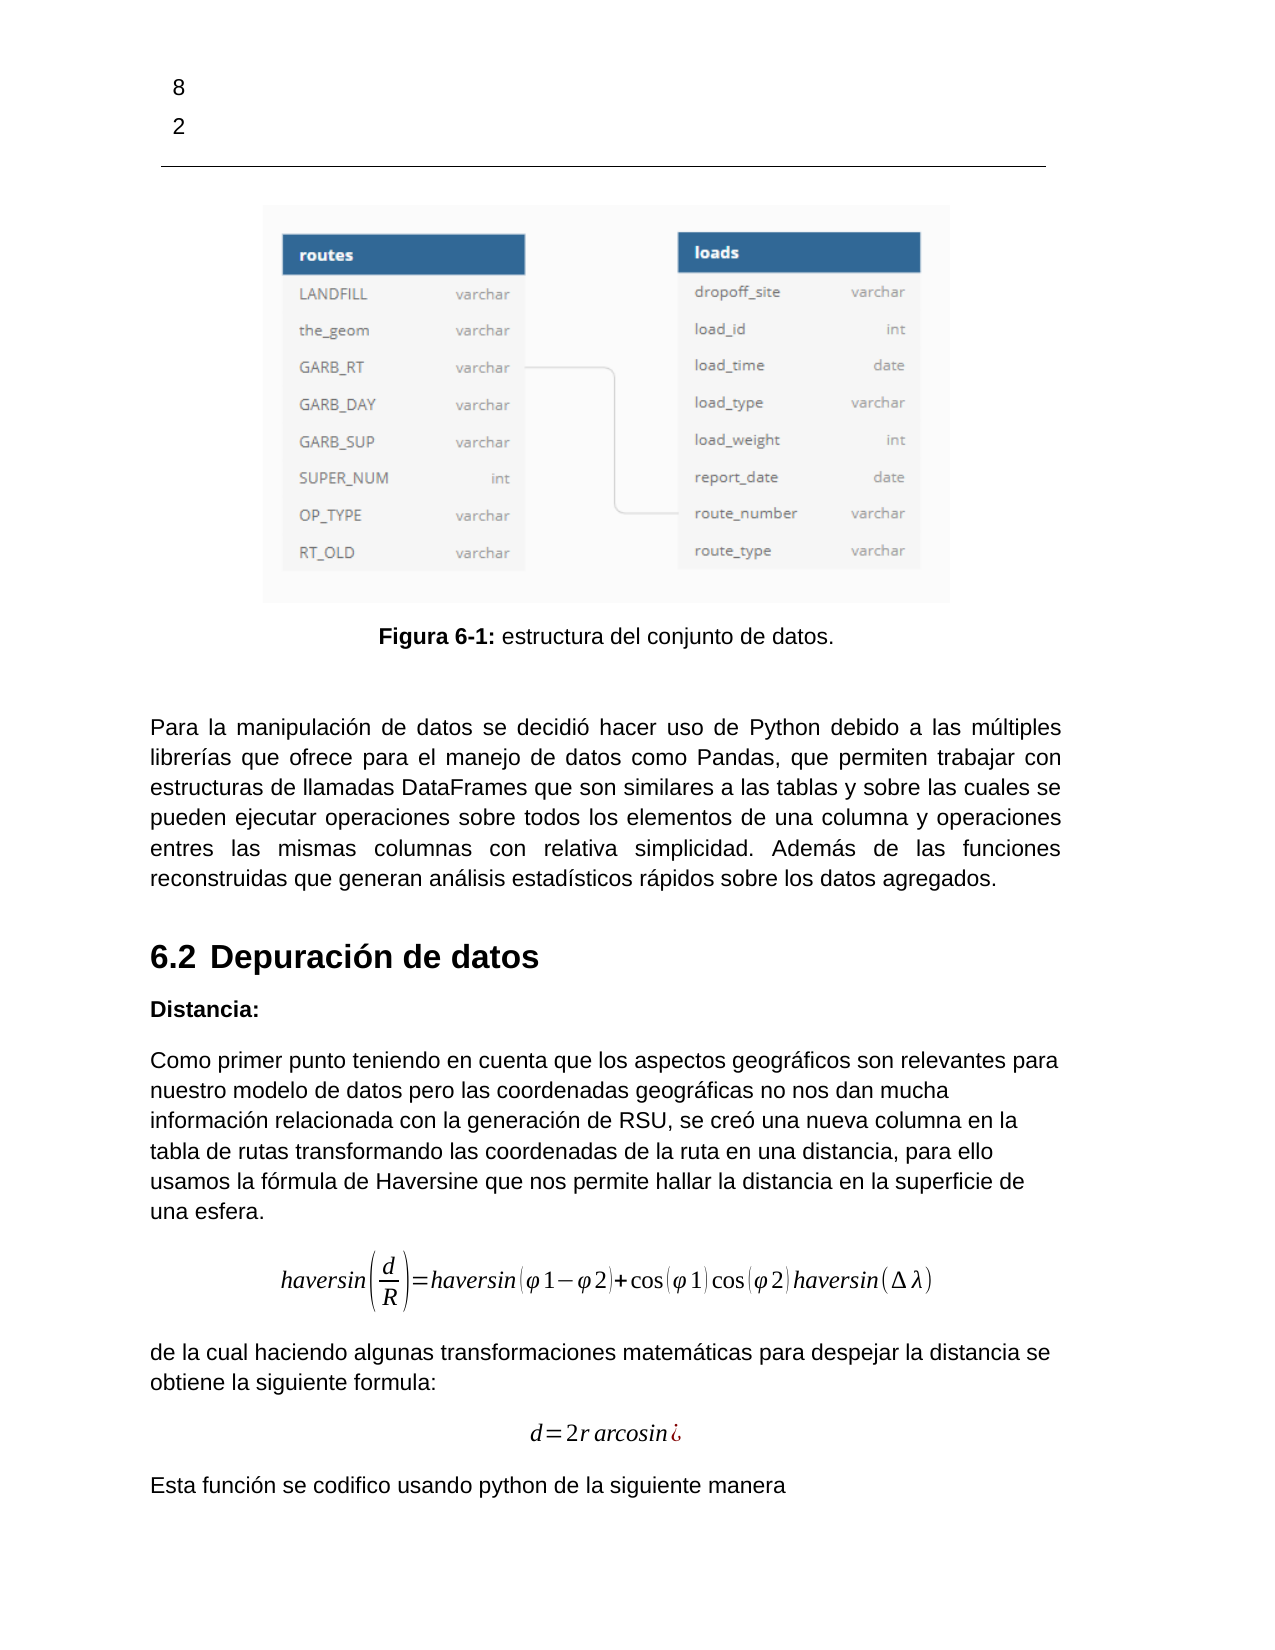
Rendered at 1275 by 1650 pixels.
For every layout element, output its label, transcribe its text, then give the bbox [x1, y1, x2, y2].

text Esta función se codifico usando python de la siguiente manera [150, 1472, 1062, 1499]
text Distancia: [150, 996, 1062, 1022]
picture [262, 205, 950, 603]
text Para la manipulación de datos se decidió hacer uso de Python debido a las múltiples librerías que ofrece para el manejo de datos como Pandas, que permiten trabajar con estructuras de llamadas DataFrames que son similares a las tablas y sobre las cuales se pueden ejecutar operaciones sobre todos los elementos de una columna y operaciones entres las mismas columnas con relativa simplicidad. Además de las funciones reconstruidas que generan análisis estadísticos rápidos sobre los datos agregados. [150, 714, 1062, 891]
subtitle Depuración de datos [150, 937, 1062, 975]
list Figura 6-1: estructura del conjunto de datos. [150, 623, 1062, 649]
text de la cual haciendo algunas transformaciones matemáticas para despejar la distancia se obtiene la siguiente formula: [150, 1339, 1062, 1395]
text Como primer punto teniendo en cuenta que los aspectos geográficos son relevantes para nuestro modelo de datos pero las coordenadas geográficas no nos dan mucha información relacionada con la generación de RSU, se creó una nueva columna en la tabla de rutas transformando las coordenadas de la ruta en una distancia, para ello usamos la fórmula de Haversine que nos permite hallar la distancia en la superficie de una esfera. [150, 1047, 1062, 1224]
